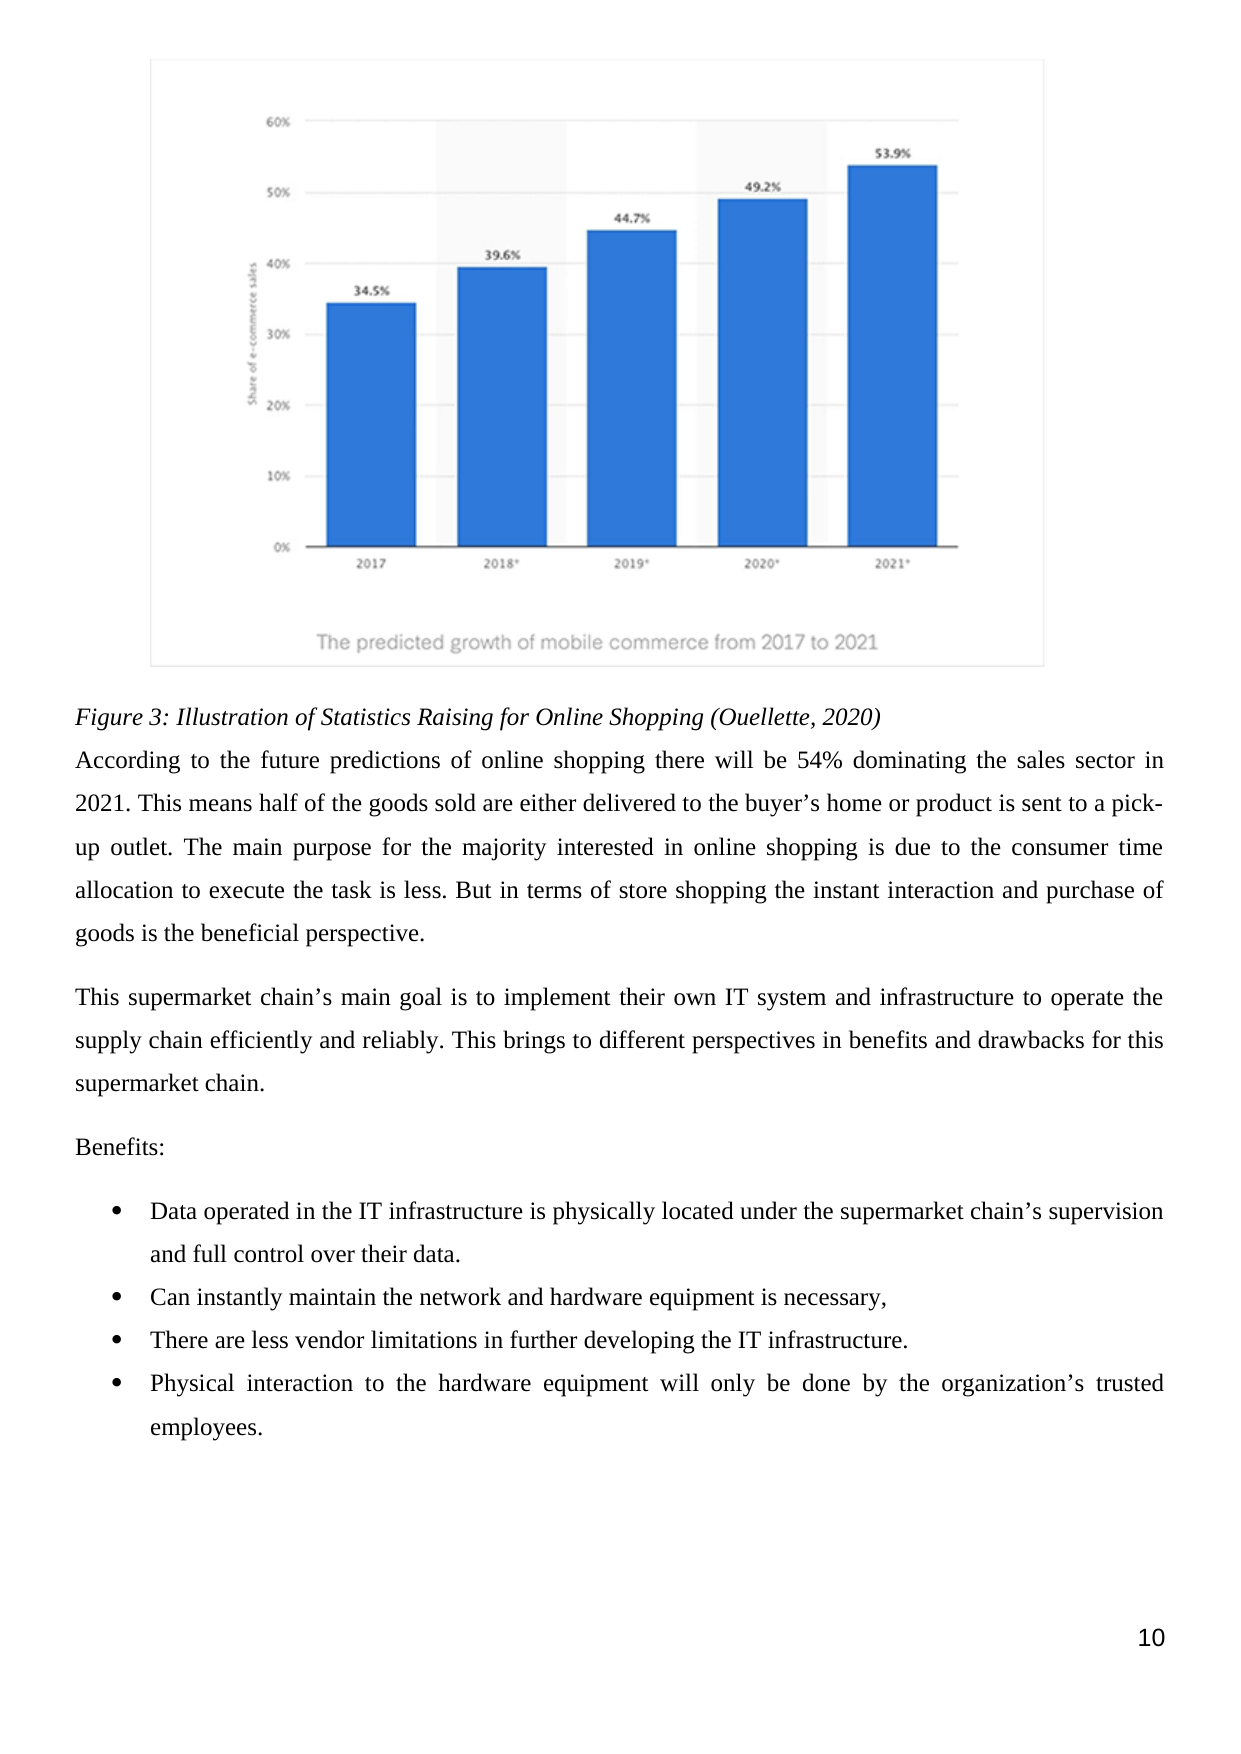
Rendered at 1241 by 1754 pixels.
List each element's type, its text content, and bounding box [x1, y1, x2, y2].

text Benefits: [75, 1132, 1165, 1161]
text Figure 3: Illustration of Statistics Raising for Online Shopping (Ouellette, 2020) [75, 702, 1165, 731]
picture [150, 59, 1045, 667]
text According to the future predictions of online shopping there will be 54% dominating the sales sector in 2021. This means half of the goods sold are either delivered to the buyer’s home or product is sent to a pick-up outlet. The main purpose for the majority interested in online shopping is due to the consumer time allocation to execute the task is less. But in terms of store shopping the instant interaction and purchase of goods is the beneficial perspective. [75, 745, 1165, 947]
list Data operated in the IT infrastructure is physically located under the supermarket chain’s supervision and full control over their data. [112, 1196, 1165, 1268]
text This supermarket chain’s main goal is to implement their own IT system and infrastructure to operate the supply chain efficiently and reliably. This brings to different perspectives in benefits and drawbacks for this supermarket chain. [75, 982, 1165, 1097]
list Physical interaction to the hardware equipment will only be done by the organization’s trusted employees. [112, 1368, 1165, 1440]
list Can instantly maintain the network and hardware equipment is necessary, [112, 1282, 1165, 1311]
list There are less vendor limitations in further developing the IT infrastructure. [112, 1325, 1165, 1354]
